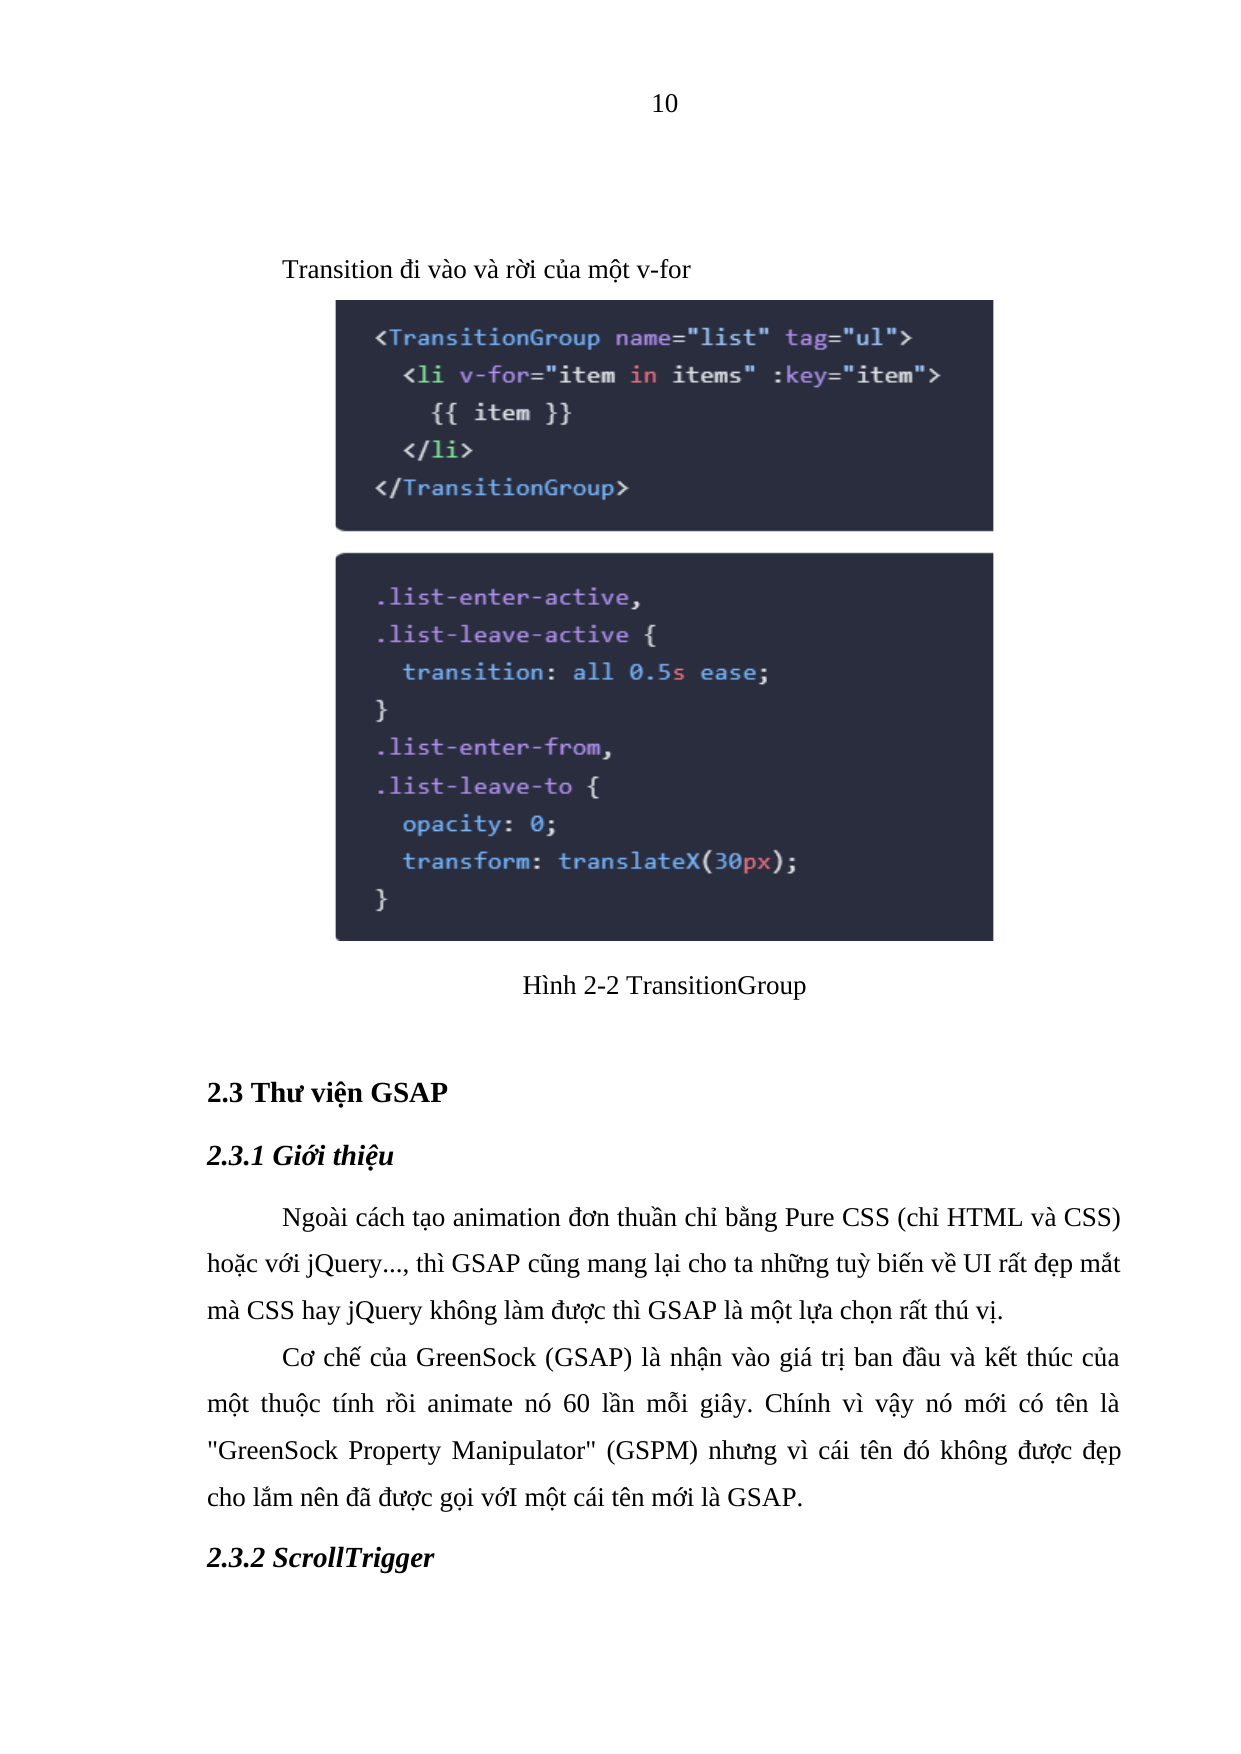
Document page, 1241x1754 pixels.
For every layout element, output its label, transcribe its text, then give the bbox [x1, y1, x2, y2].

picture [335, 300, 994, 941]
text Ngoài cách tạo animation đơn thuần chỉ bằng Pure CSS (chỉ HTML và CSS) hoặc với jQuery..., thì GSAP cũng mang lại cho ta những tuỳ biến về UI rất đẹp mắt mà CSS hay jQuery không làm được thì GSAP là một lựa chọn rất thú vị. [207, 1201, 1122, 1325]
text Cơ chế của GreenSock (GSAP) là nhận vào giá trị ban đầu và kết thúc của một thuộc tính rồi animate nó 60 lần mỗi giây. Chính vì vậy nó mới có tên là "GreenSock Property Manipulator" (GSPM) nhưng vì cái tên đó không được đẹp cho lắm nên đã được gọi vớI một cái tên mới là GSAP. [207, 1341, 1122, 1512]
subtitle Thư viện GSAP [207, 1075, 1122, 1109]
text Transition đi vào và rời của một v-for [207, 253, 1122, 284]
subtitle Giới thiệu [207, 1138, 1122, 1172]
subtitle ScrollTrigger [207, 1540, 1122, 1574]
